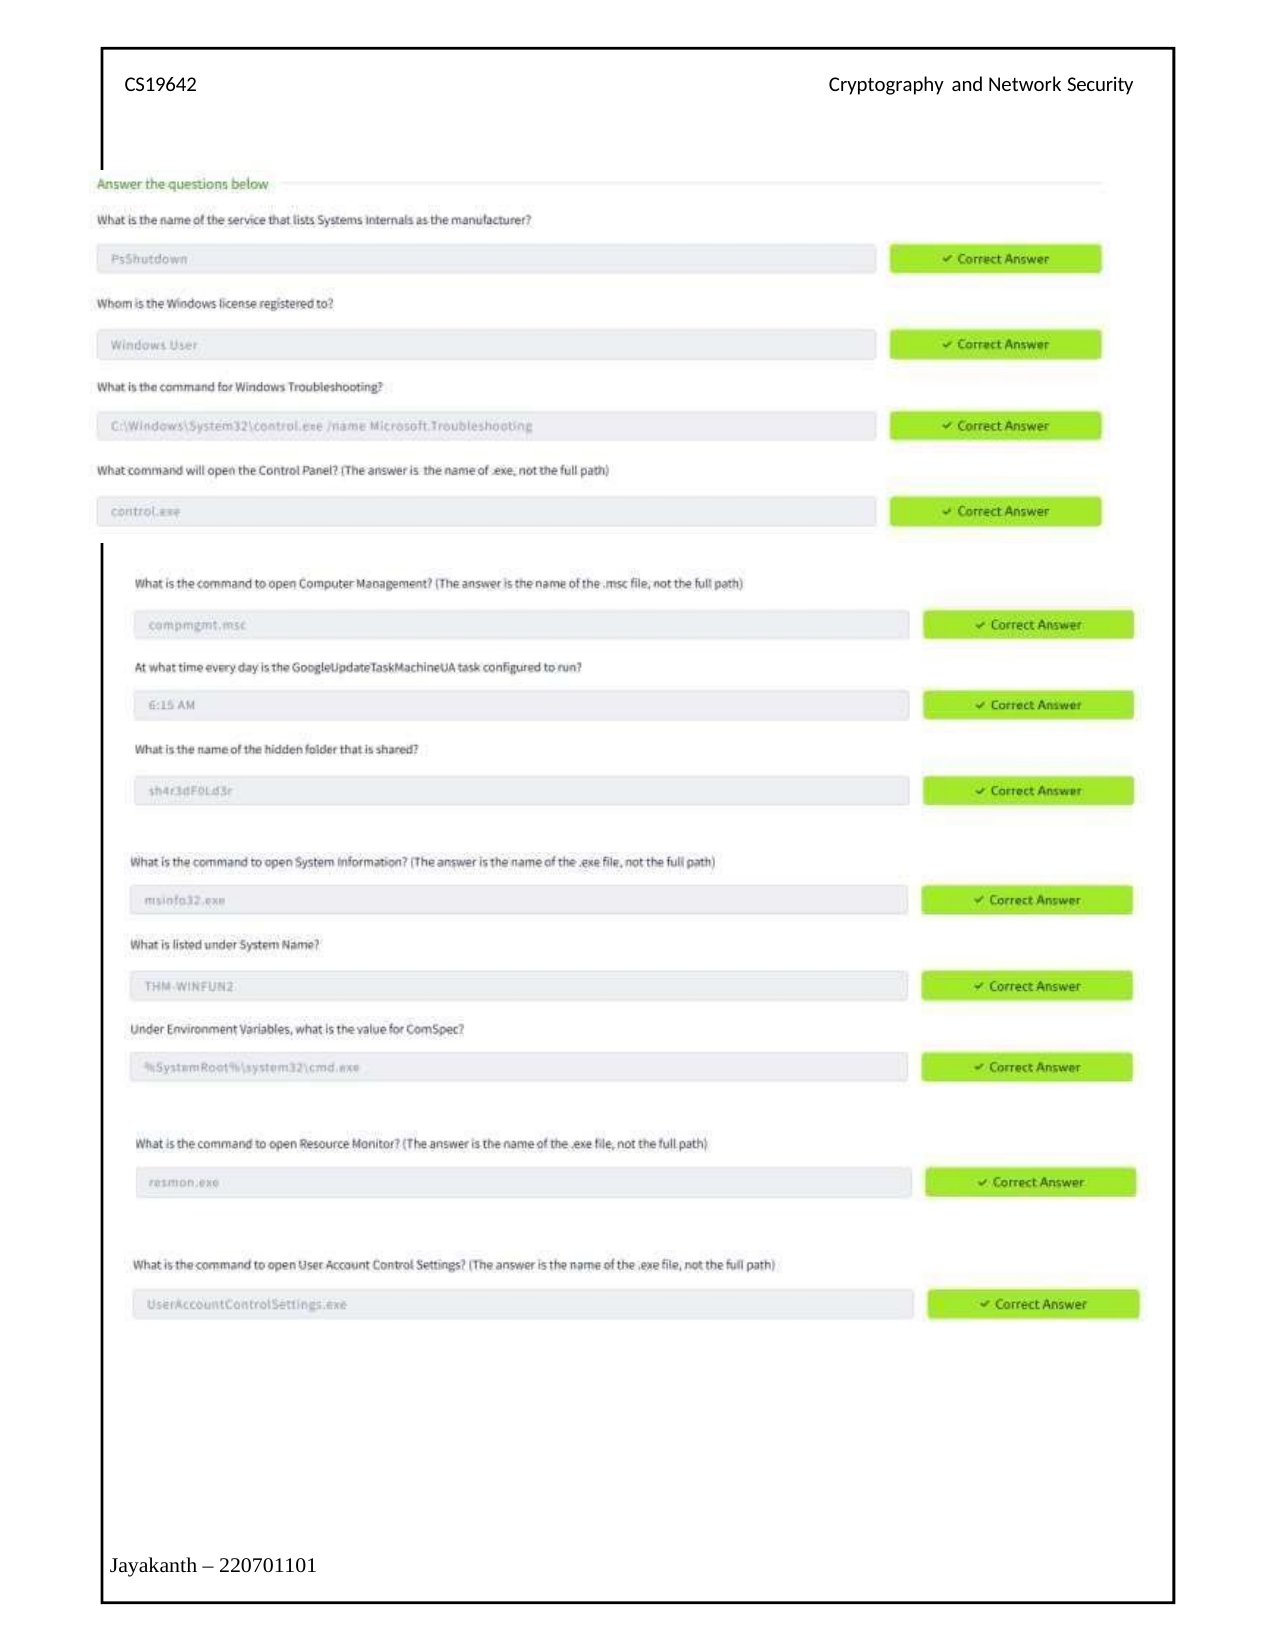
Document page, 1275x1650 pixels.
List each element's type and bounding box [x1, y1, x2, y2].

picture [124, 568, 1146, 826]
picture [124, 852, 1146, 1089]
picture [124, 1250, 1149, 1323]
picture [135, 1130, 1148, 1203]
picture [88, 170, 1111, 543]
